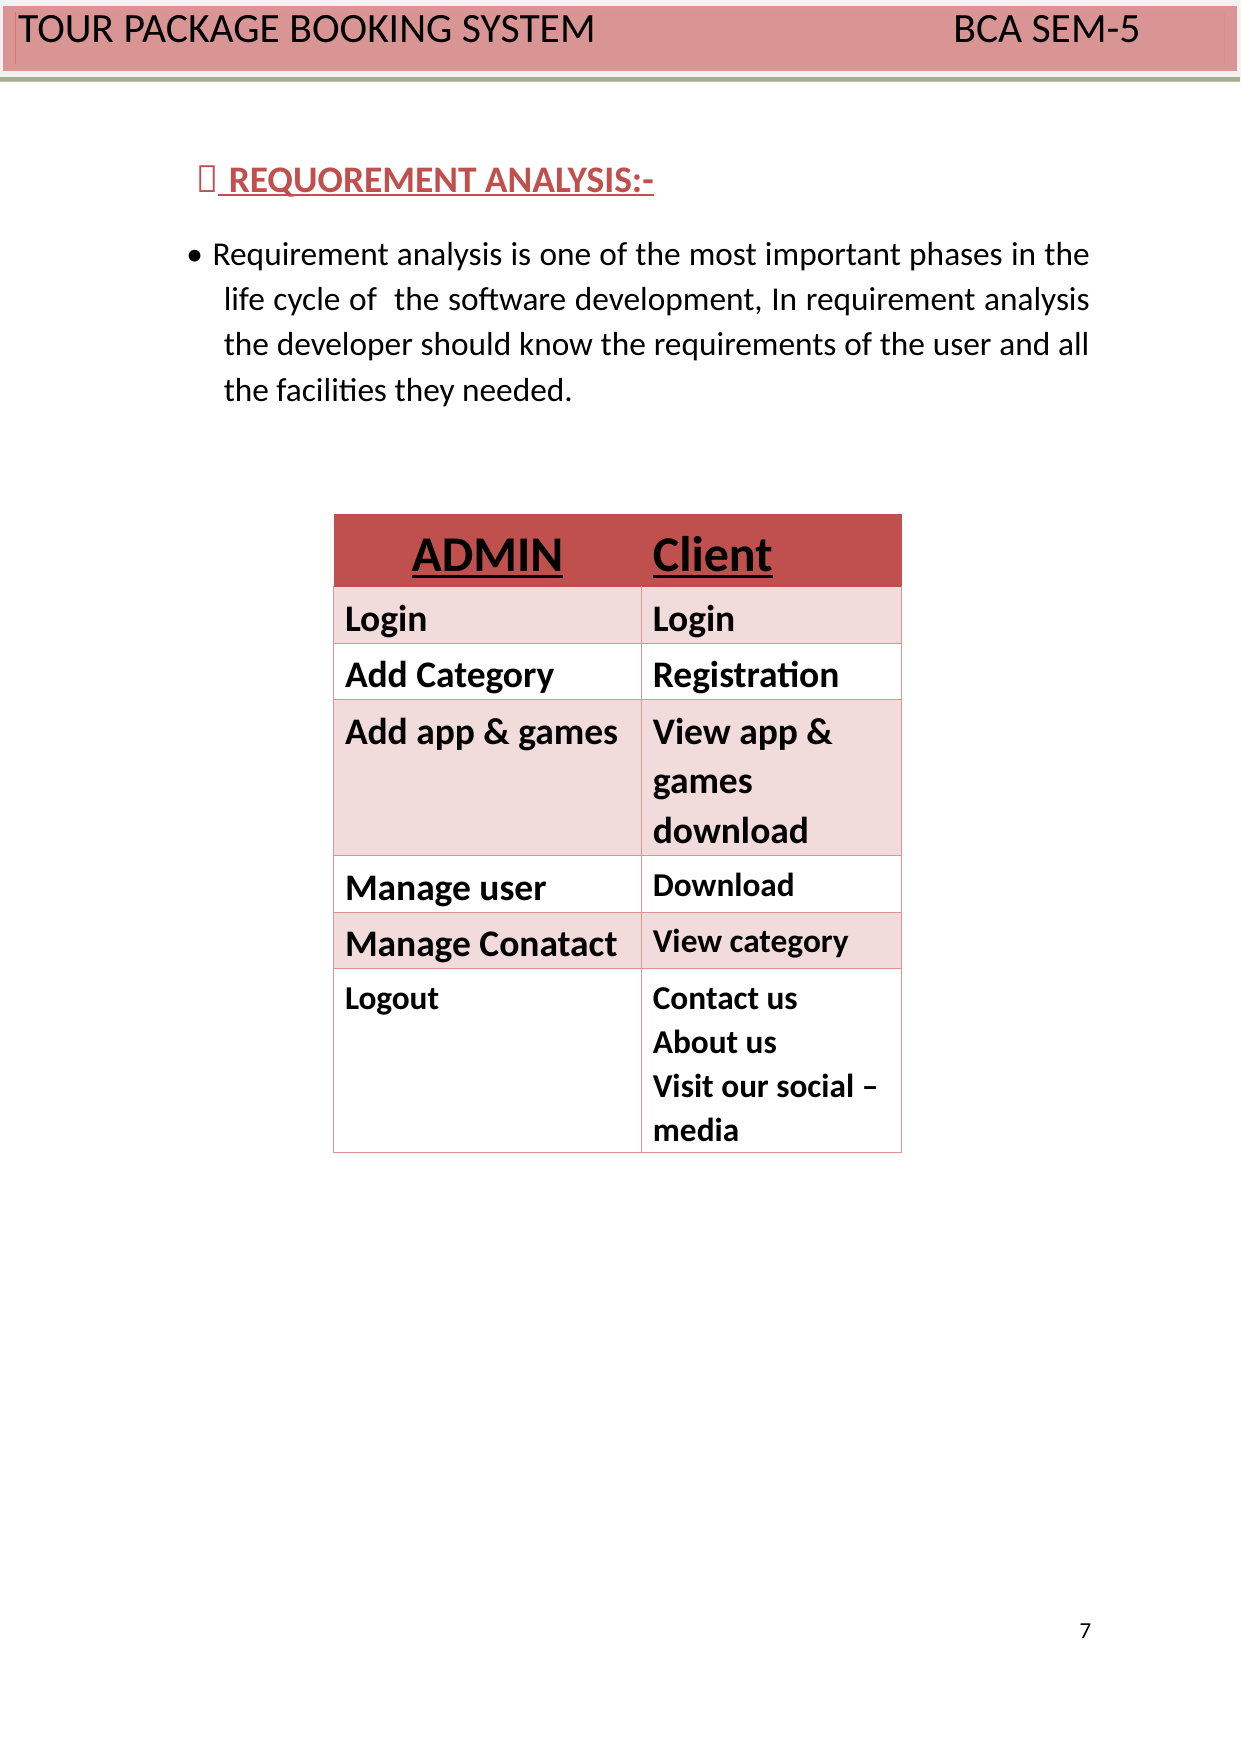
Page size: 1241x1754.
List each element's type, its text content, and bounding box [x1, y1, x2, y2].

table_cell Manage user [334, 856, 641, 912]
table_cell Contact us About us Visit our social – media [642, 969, 901, 1152]
table_cell View category [642, 913, 901, 968]
table_cell Manage Conatact [334, 913, 641, 968]
table_header Client [641, 515, 901, 586]
text • Requirement analysis is one of the most important phases in the life cycle of the software development, In requirement analysis the developer should know the requirements of the user and all the facilities they needed. [186, 233, 1091, 409]
picture [0, 77, 1241, 82]
table_cell Logout [334, 969, 641, 1152]
table_cell Login [334, 587, 641, 643]
table_cell Add Category [334, 644, 641, 699]
table_cell Download [642, 856, 901, 912]
picture [3, 12, 1237, 64]
table_header ADMIN [334, 515, 641, 586]
table_cell View app & games download [642, 700, 901, 855]
subtitle  REQUOREMENT ANALYSIS:- [196, 152, 1197, 203]
table_cell Login [642, 587, 901, 643]
table_cell Add app & games [334, 700, 641, 855]
table_cell Registration [642, 644, 901, 699]
